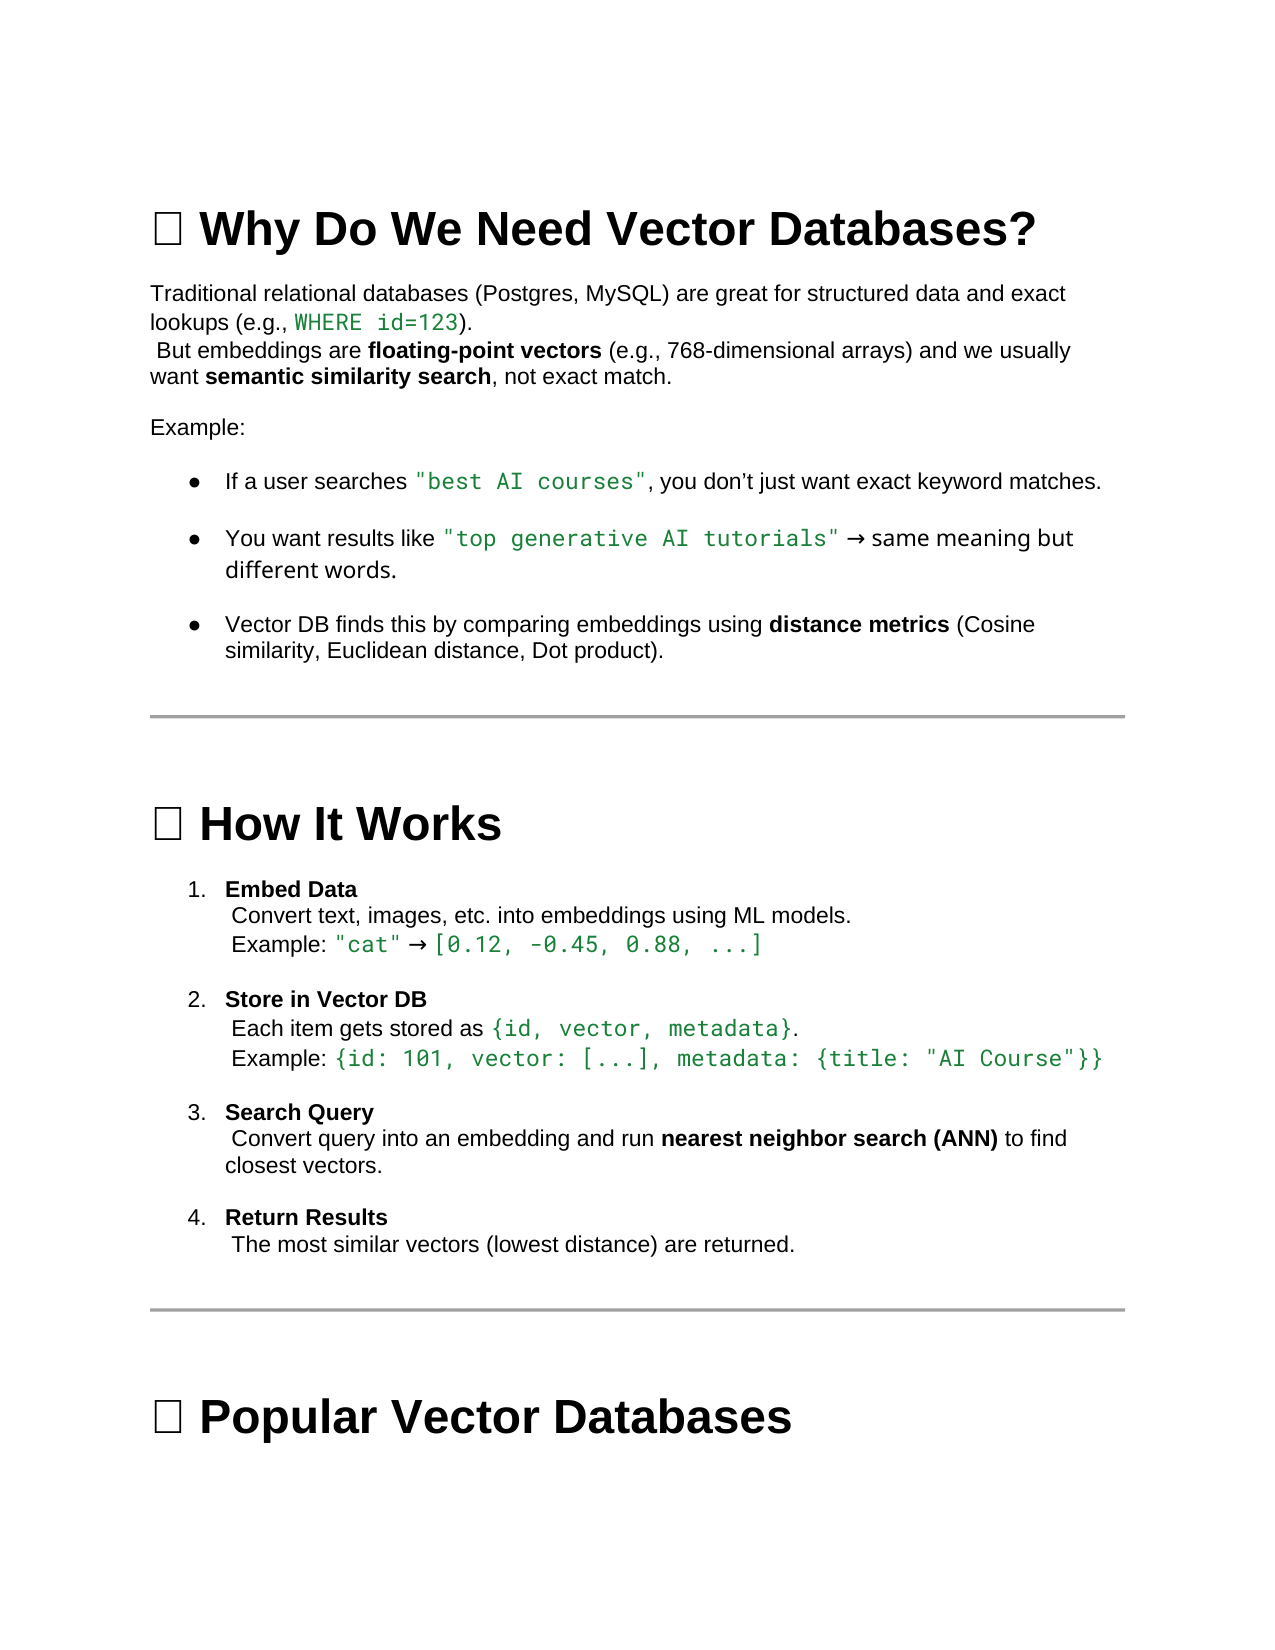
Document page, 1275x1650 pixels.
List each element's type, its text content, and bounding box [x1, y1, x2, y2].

subtitle 🔹 Why Do We Need Vector Databases? [150, 200, 1125, 255]
list Vector DB finds this by comparing embeddings using distance metrics (Cosine similarity, Euclidean distance, Dot product). [187, 611, 1125, 690]
list Return Results The most similar vectors (lowest distance) are returned. [187, 1204, 1125, 1283]
subtitle 🔹 Popular Vector Databases [150, 1389, 1125, 1444]
list Embed Data Convert text, images, etc. into embeddings using ML models. Example: "cat" → [0.12, -0.45, 0.88, ...] [187, 876, 1125, 986]
list If a user searches "best AI courses", you don’t just want exact keyword matches. [187, 466, 1125, 522]
list Store in Vector DB Each item gets stored as {id, vector, metadata}. Example: {id: 101, vector: [...], metadata: {title: "AI Course"}} [187, 986, 1125, 1099]
list You want results like "top generative AI tutorials" → same meaning but different words. [187, 522, 1125, 611]
subtitle 🔹 How It Works [150, 795, 1125, 851]
text Example: [150, 414, 1125, 441]
text Traditional relational databases (Postgres, MySQL) are great for structured data and exact lookups (e.g., WHERE id=123). But embeddings are floating-point vectors (e.g., 768-dimensional arrays) and we usually want semantic similarity search, not exact match. [150, 280, 1125, 389]
list Search Query Convert query into an embedding and run nearest neighbor search (ANN) to find closest vectors. [187, 1099, 1125, 1204]
